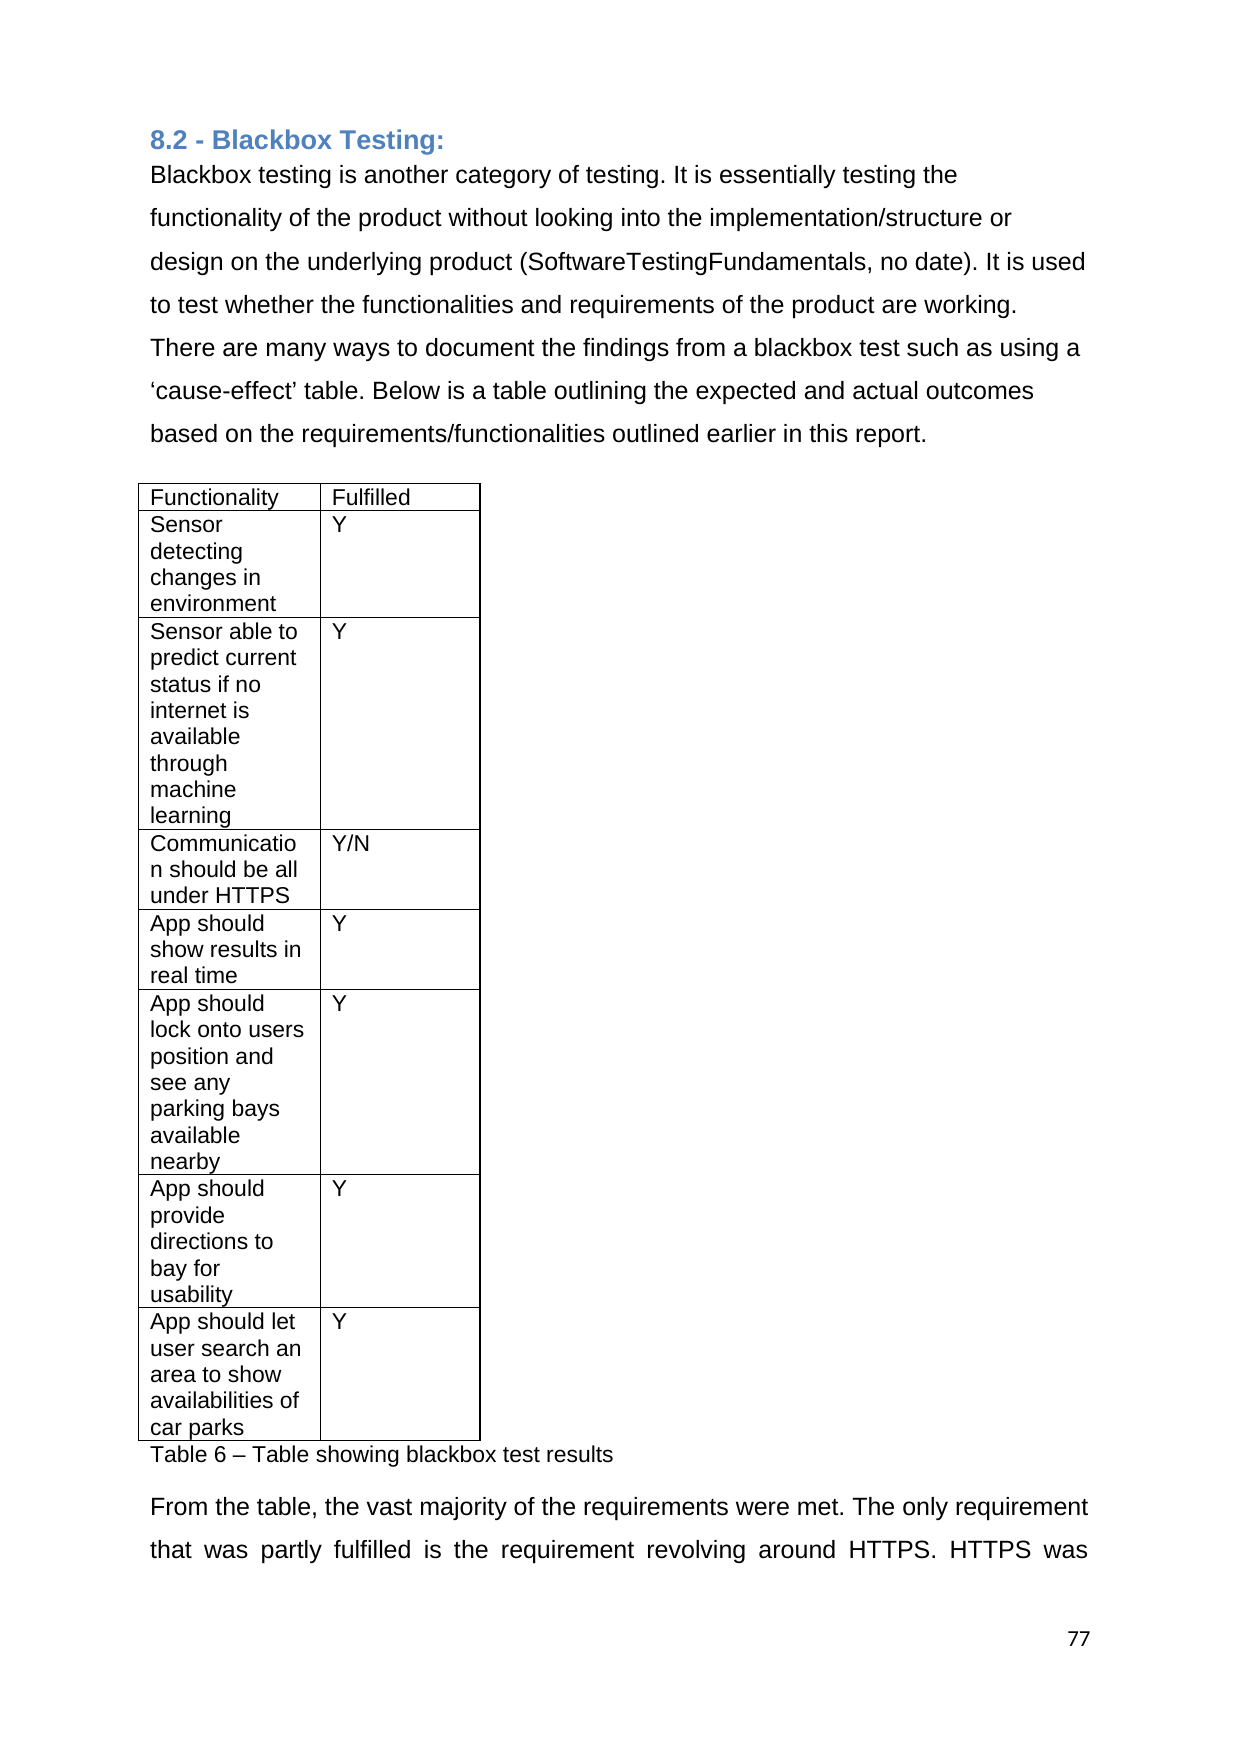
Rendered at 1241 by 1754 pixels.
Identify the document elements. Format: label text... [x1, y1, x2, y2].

text Table 6 – Table showing blackbox test results [150, 1441, 1090, 1467]
table_cell Sensor detecting changes in environment [139, 511, 320, 617]
text Blackbox testing is another category of testing. It is essentially testing the functionality of the product without looking into the implementation/structure or design on the underlying product (SoftwareTestingFundamentals, no date). It is used to test whether the functionalities and requirements of the product are working. There are many ways to document the findings from a blackbox test such as using a ‘cause-effect’ table. Below is a table outlining the expected and actual outcomes based on the requirements/functionalities outlined earlier in this report. [150, 160, 1090, 448]
table_cell Y [321, 910, 479, 989]
table_cell Y [321, 1308, 479, 1440]
table_cell Communication should be all under HTTPS [139, 830, 320, 909]
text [150, 1492, 1090, 1564]
table_cell App should provide directions to bay for usability [139, 1175, 320, 1307]
table_cell Y [321, 1175, 479, 1307]
table_cell Y [321, 990, 479, 1174]
table_cell App should show results in real time [139, 910, 320, 989]
table_cell Y/N [321, 830, 479, 909]
table_cell Y [321, 511, 479, 617]
table_cell Sensor able to predict current status if no internet is available through machine learning [139, 618, 320, 829]
table_cell Y [321, 618, 479, 829]
table_header Functionality [139, 484, 320, 510]
table_header Fulfilled [321, 484, 479, 510]
table_cell App should lock onto users position and see any parking bays available nearby [139, 990, 320, 1174]
subtitle 8.2 - Blackbox Testing: [150, 124, 1090, 156]
table_cell App should let user search an area to show availabilities of car parks [139, 1308, 320, 1440]
